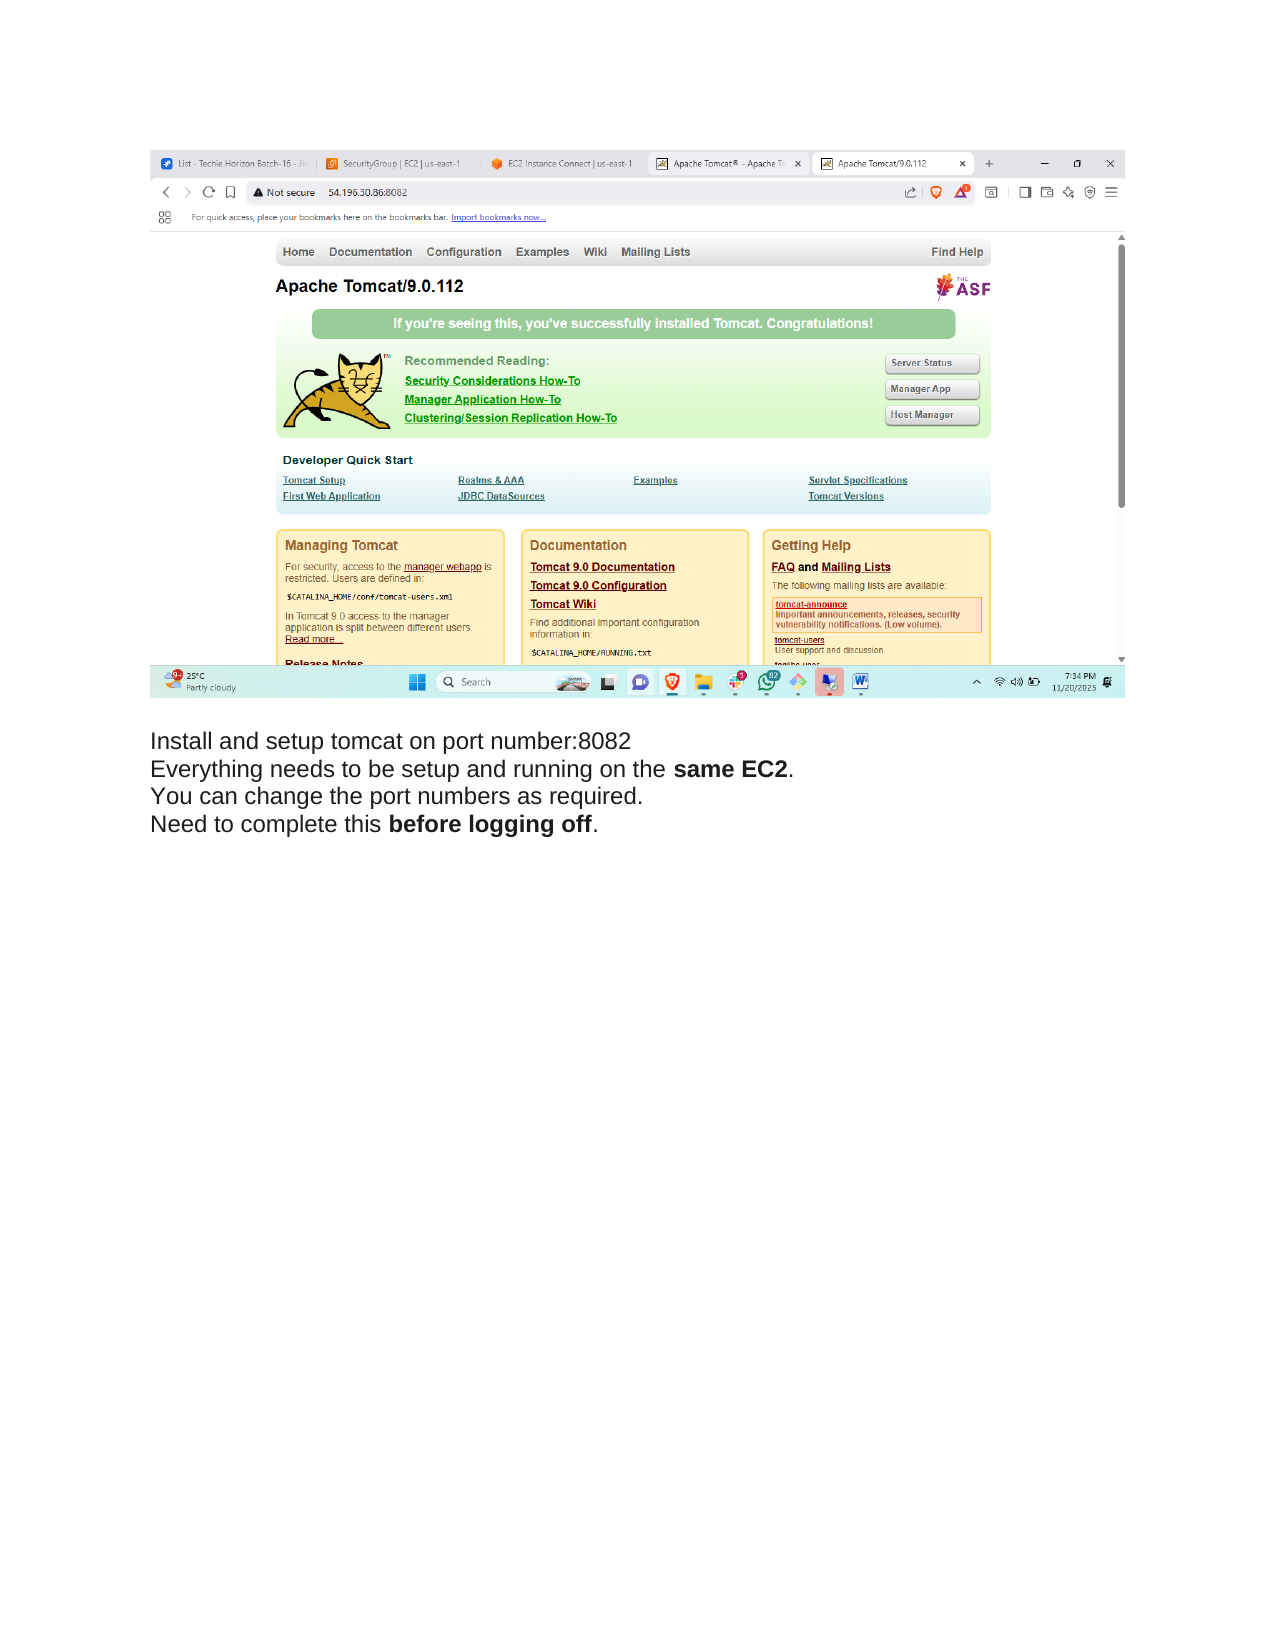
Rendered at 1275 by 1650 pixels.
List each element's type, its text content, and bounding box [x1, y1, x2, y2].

text Everything needs to be setup and running on the same EC2. You can change the port numbers as required. Need to complete this before logging off. [150, 754, 1125, 837]
picture [150, 150, 1125, 698]
text Install and setup tomcat on port number:8082 [150, 727, 1125, 754]
